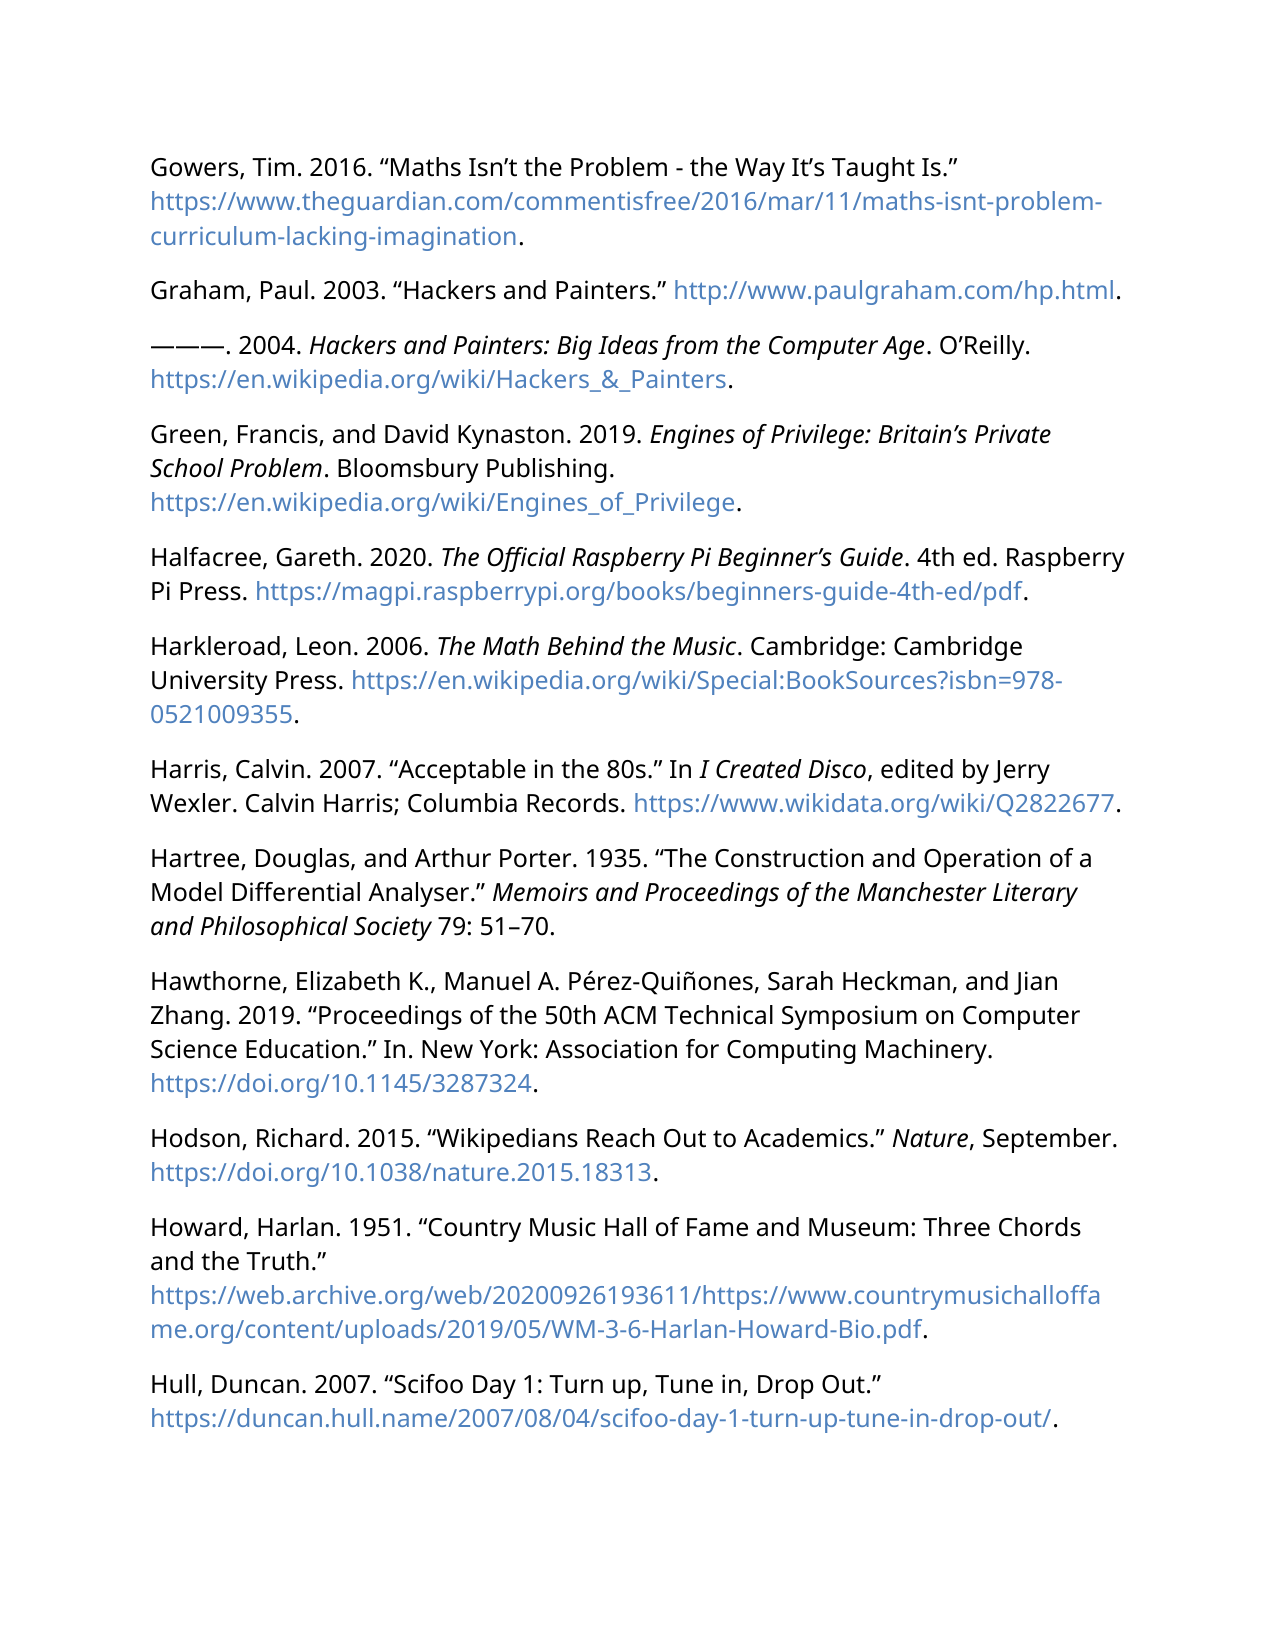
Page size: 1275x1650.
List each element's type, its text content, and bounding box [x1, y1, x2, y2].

text Hodson, Richard. 2015. “Wikipedians Reach Out to Academics.” Nature, September. https://doi.org/10.1038/nature.2015.18313. [150, 1121, 1125, 1189]
text Howard, Harlan. 1951. “Country Music Hall of Fame and Museum: Three Chords and the Truth.” https://web.archive.org/web/20200926193611/https://www.countrymusichalloffame.org/content/uploads/2019/05/WM-3-6-Harlan-Howard-Bio.pdf. [150, 1210, 1125, 1346]
text ———. 2004. Hackers and Painters: Big Ideas from the Computer Age. O’Reilly. https://en.wikipedia.org/wiki/Hackers_&_Painters. [150, 328, 1125, 396]
text Graham, Paul. 2003. “Hackers and Painters.” http://www.paulgraham.com/hp.html. [150, 273, 1125, 307]
text Harkleroad, Leon. 2006. The Math Behind the Music. Cambridge: Cambridge University Press. https://en.wikipedia.org/wiki/Special:BookSources?isbn=978-0521009355. [150, 629, 1125, 731]
text Harris, Calvin. 2007. “Acceptable in the 80s.” In I Created Disco, edited by Jerry Wexler. Calvin Harris; Columbia Records. https://www.wikidata.org/wiki/Q2822677. [150, 752, 1125, 820]
text Gowers, Tim. 2016. “Maths Isn’t the Problem - the Way It’s Taught Is.” https://www.theguardian.com/commentisfree/2016/mar/11/maths-isnt-problem-curriculum-lacking-imagination. [150, 150, 1125, 252]
text Hawthorne, Elizabeth K., Manuel A. Pérez-Quiñones, Sarah Heckman, and Jian Zhang. 2019. “Proceedings of the 50th ACM Technical Symposium on Computer Science Education.” In. New York: Association for Computing Machinery. https://doi.org/10.1145/3287324. [150, 964, 1125, 1100]
text Hull, Duncan. 2007. “Scifoo Day 1: Turn up, Tune in, Drop Out.” https://duncan.hull.name/2007/08/04/scifoo-day-1-turn-up-tune-in-drop-out/. [150, 1367, 1125, 1435]
text Hartree, Douglas, and Arthur Porter. 1935. “The Construction and Operation of a Model Differential Analyser.” Memoirs and Proceedings of the Manchester Literary and Philosophical Society 79: 51–70. [150, 841, 1125, 943]
text Halfacree, Gareth. 2020. The Official Raspberry Pi Beginner’s Guide. 4th ed. Raspberry Pi Press. https://magpi.raspberrypi.org/books/beginners-guide-4th-ed/pdf. [150, 540, 1125, 608]
text Green, Francis, and David Kynaston. 2019. Engines of Privilege: Britain’s Private School Problem. Bloomsbury Publishing. https://en.wikipedia.org/wiki/Engines_of_Privilege. [150, 417, 1125, 519]
